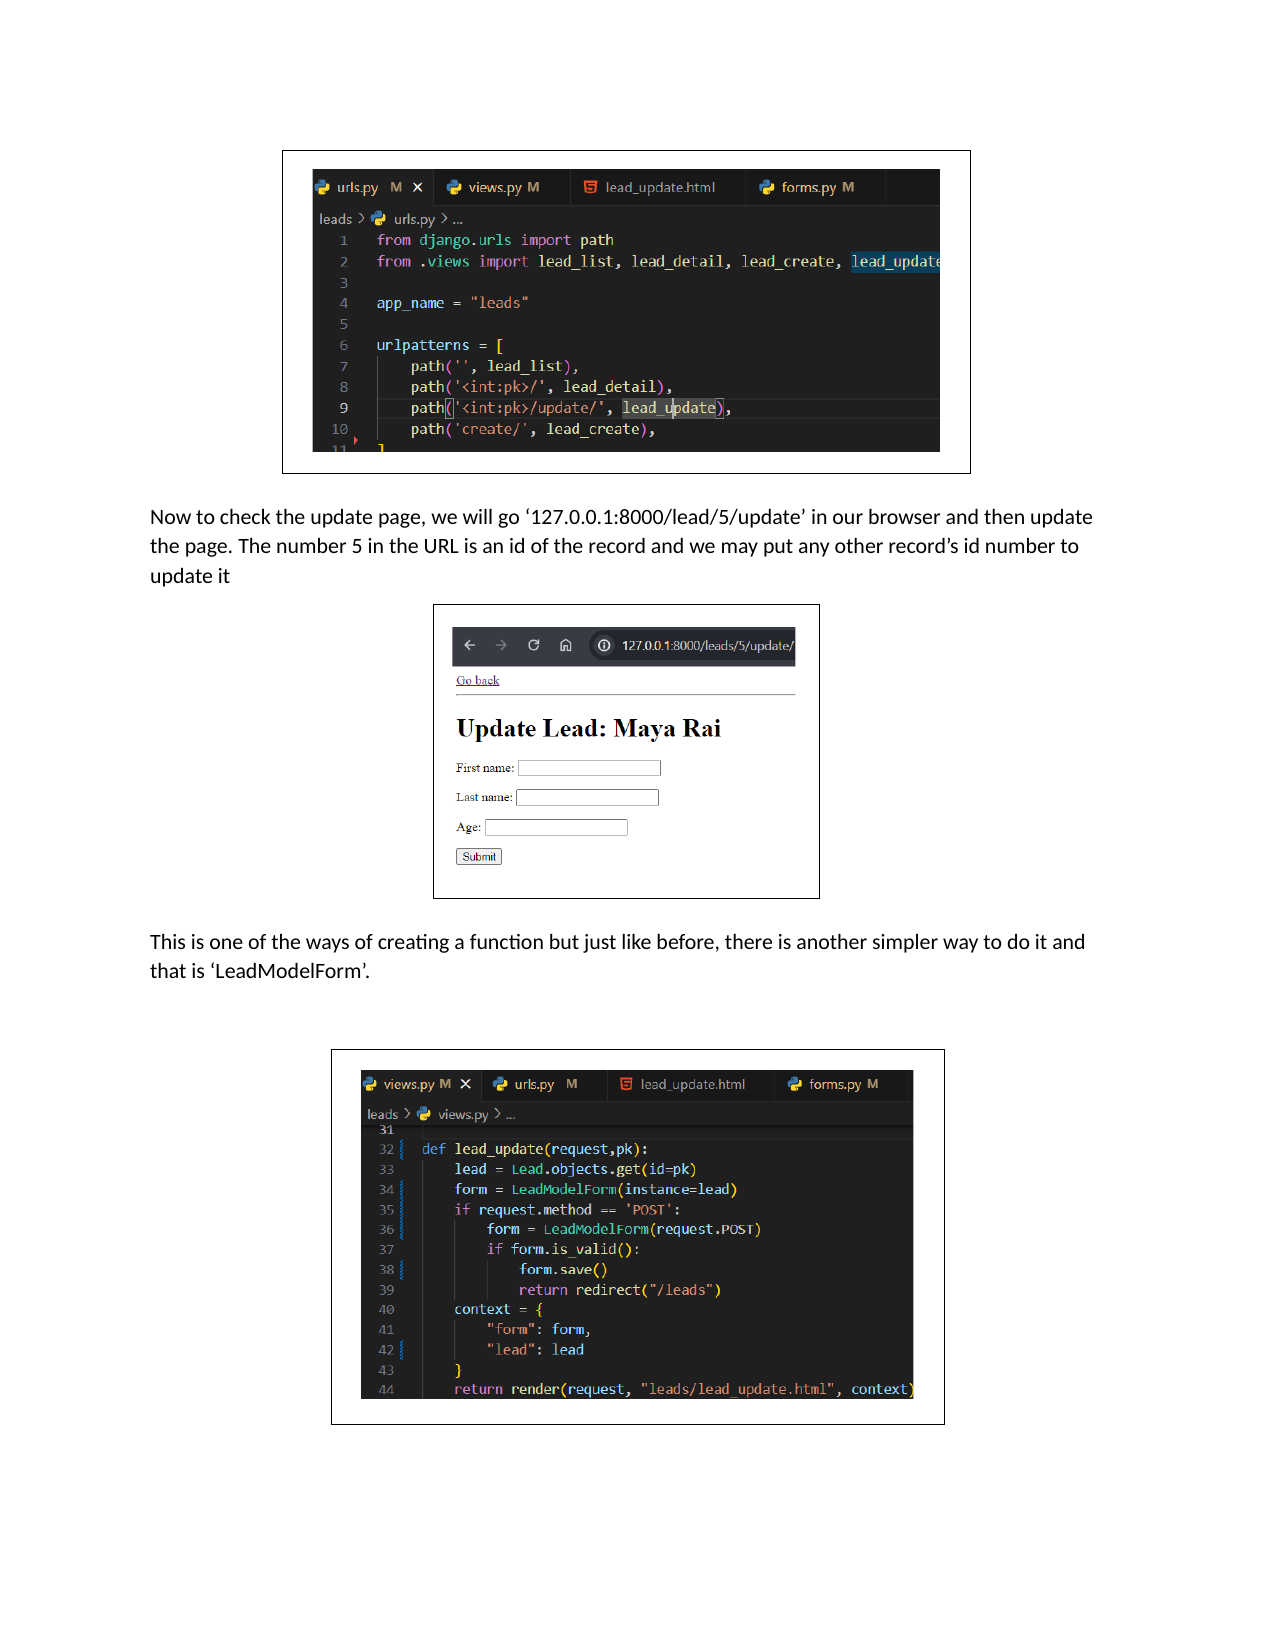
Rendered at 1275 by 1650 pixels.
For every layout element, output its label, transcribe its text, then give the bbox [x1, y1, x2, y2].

text This is one of the ways of creating a function but just like before, there is another simpler way to do it and that is ‘LeadModelForm’. [150, 899, 1125, 984]
picture [311, 169, 939, 451]
text Now to check the update page, we will go ‘127.0.0.1:8000/lead/5/update’ in our browser and then update the page. The number 5 in the URL is an id of the record and we may put any other record’s id number to update it [150, 474, 1125, 588]
picture [360, 1070, 913, 1398]
picture [451, 627, 796, 866]
table_header [332, 1050, 944, 1423]
table_header [283, 151, 970, 473]
table_header [434, 605, 819, 898]
